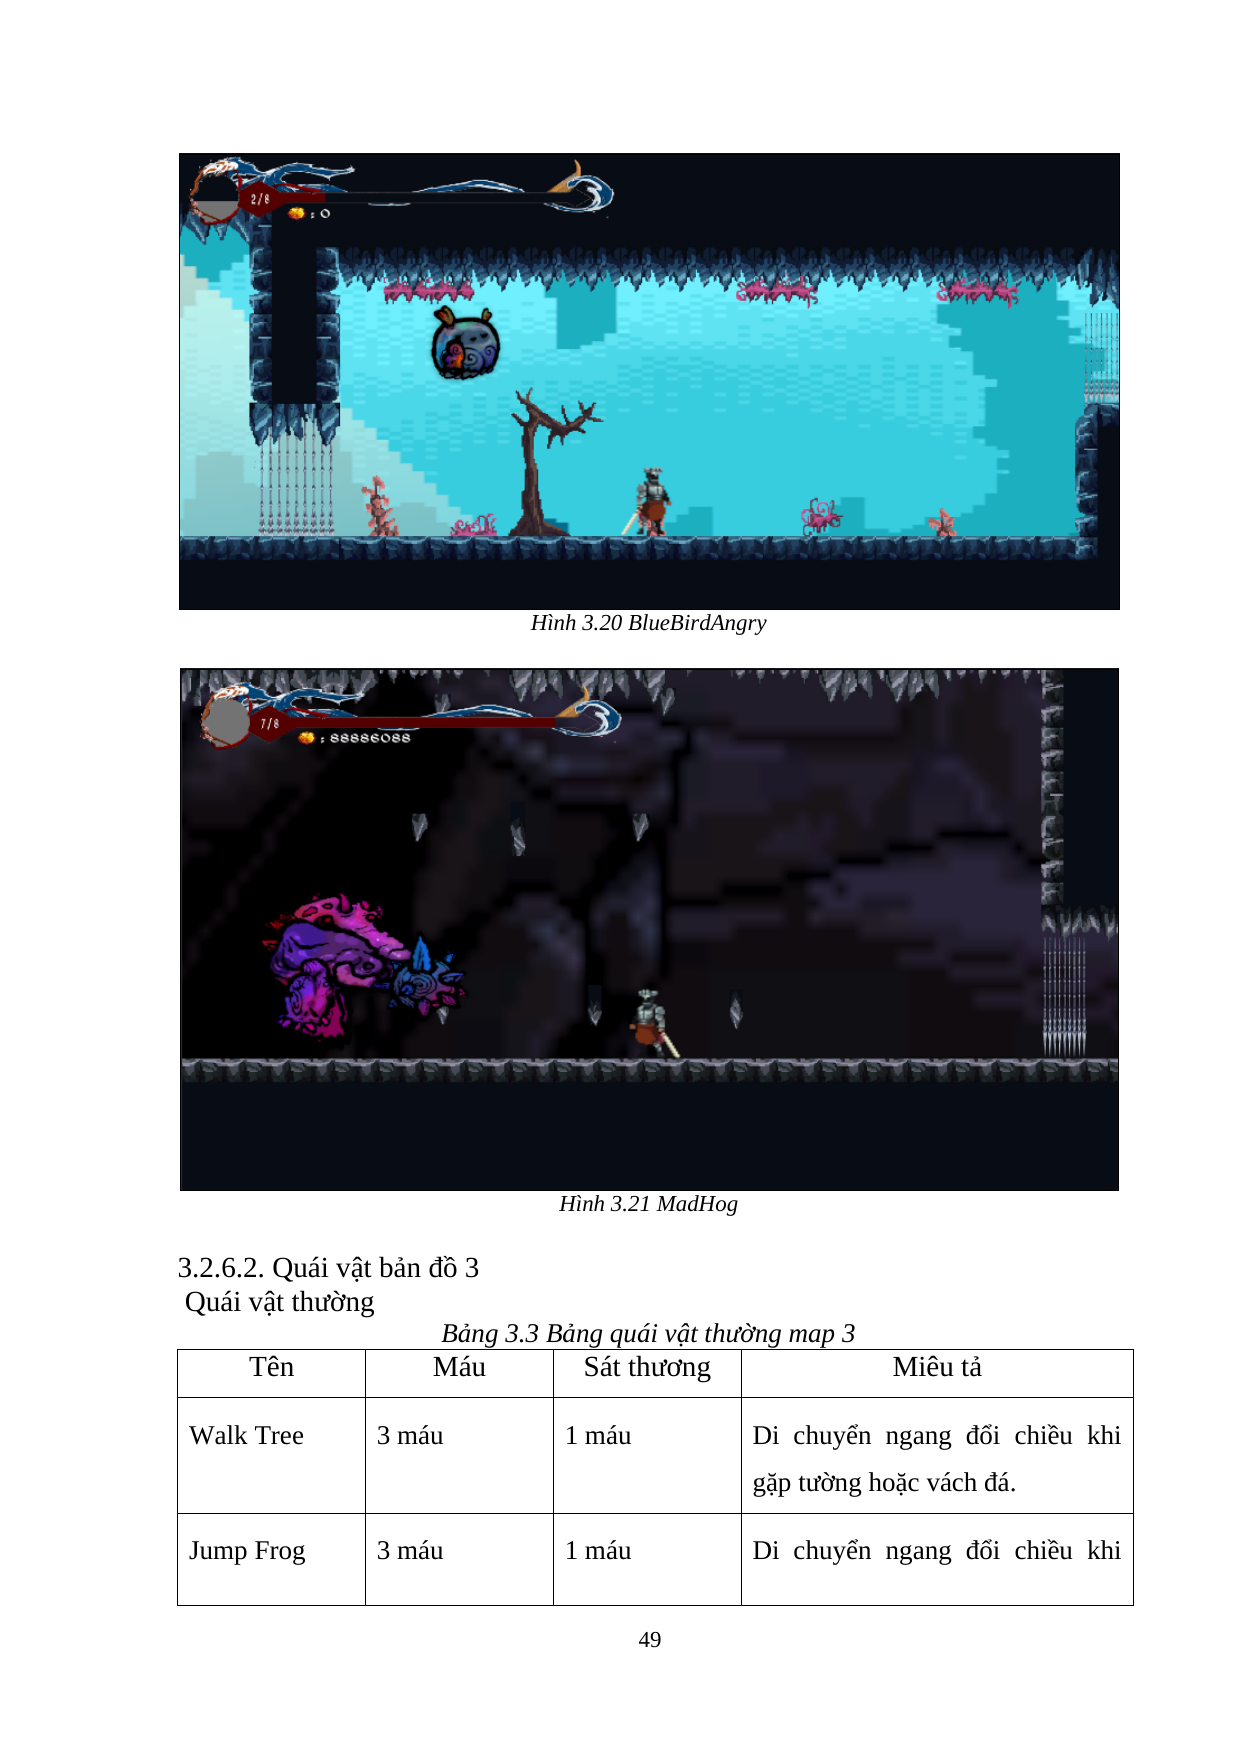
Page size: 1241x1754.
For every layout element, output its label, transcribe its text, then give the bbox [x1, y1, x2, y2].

text 3.2.6.2. Quái vật bản đồ 3 [177, 1250, 1122, 1284]
text Quái vật thường [177, 1284, 1122, 1317]
table_cell 1 máu [554, 1398, 741, 1512]
text Bảng 3.3 Bảng quái vật thường map 3 [177, 1317, 1122, 1348]
text Hình 3.21 MadHog [177, 1190, 1122, 1217]
table_cell Di chuyển ngang đổi chiều khi gặp tường hoặc vách đá. [742, 1398, 1133, 1512]
table_header Tên [178, 1350, 365, 1397]
table_header Sát thương [554, 1350, 741, 1397]
table_cell 3 máu [366, 1398, 553, 1512]
table_cell 3 máu [366, 1514, 553, 1605]
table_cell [742, 1514, 1133, 1605]
table_cell 1 máu [554, 1514, 741, 1605]
picture [181, 670, 1118, 1190]
text Hình 3.20 BlueBirdAngry [177, 609, 1122, 636]
table_header Miêu tả [742, 1350, 1133, 1397]
table_cell Walk Tree [178, 1398, 365, 1512]
picture [180, 155, 1119, 609]
table_cell Jump Frog [178, 1514, 365, 1605]
table_header Máu [366, 1350, 553, 1397]
